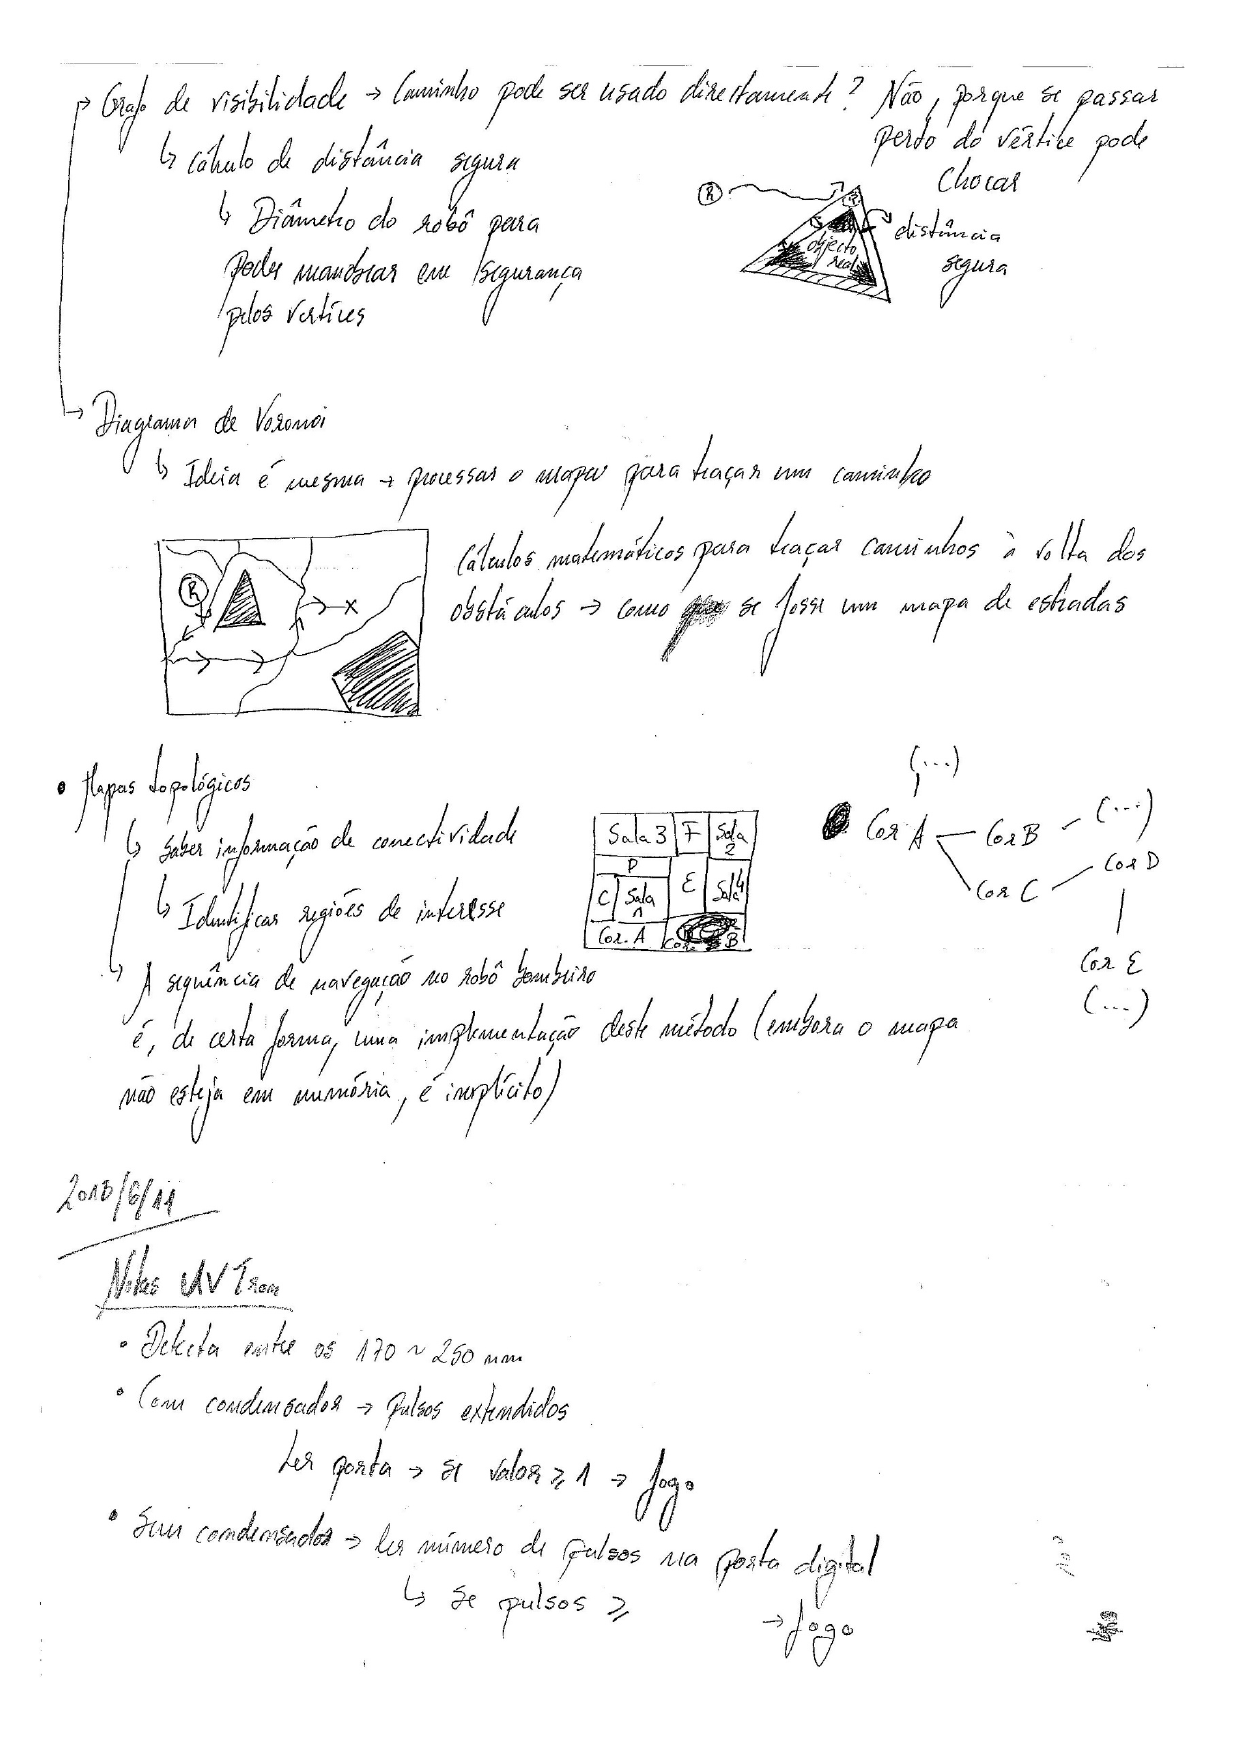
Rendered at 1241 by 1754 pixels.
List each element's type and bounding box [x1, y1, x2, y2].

picture [37, 59, 1184, 1675]
